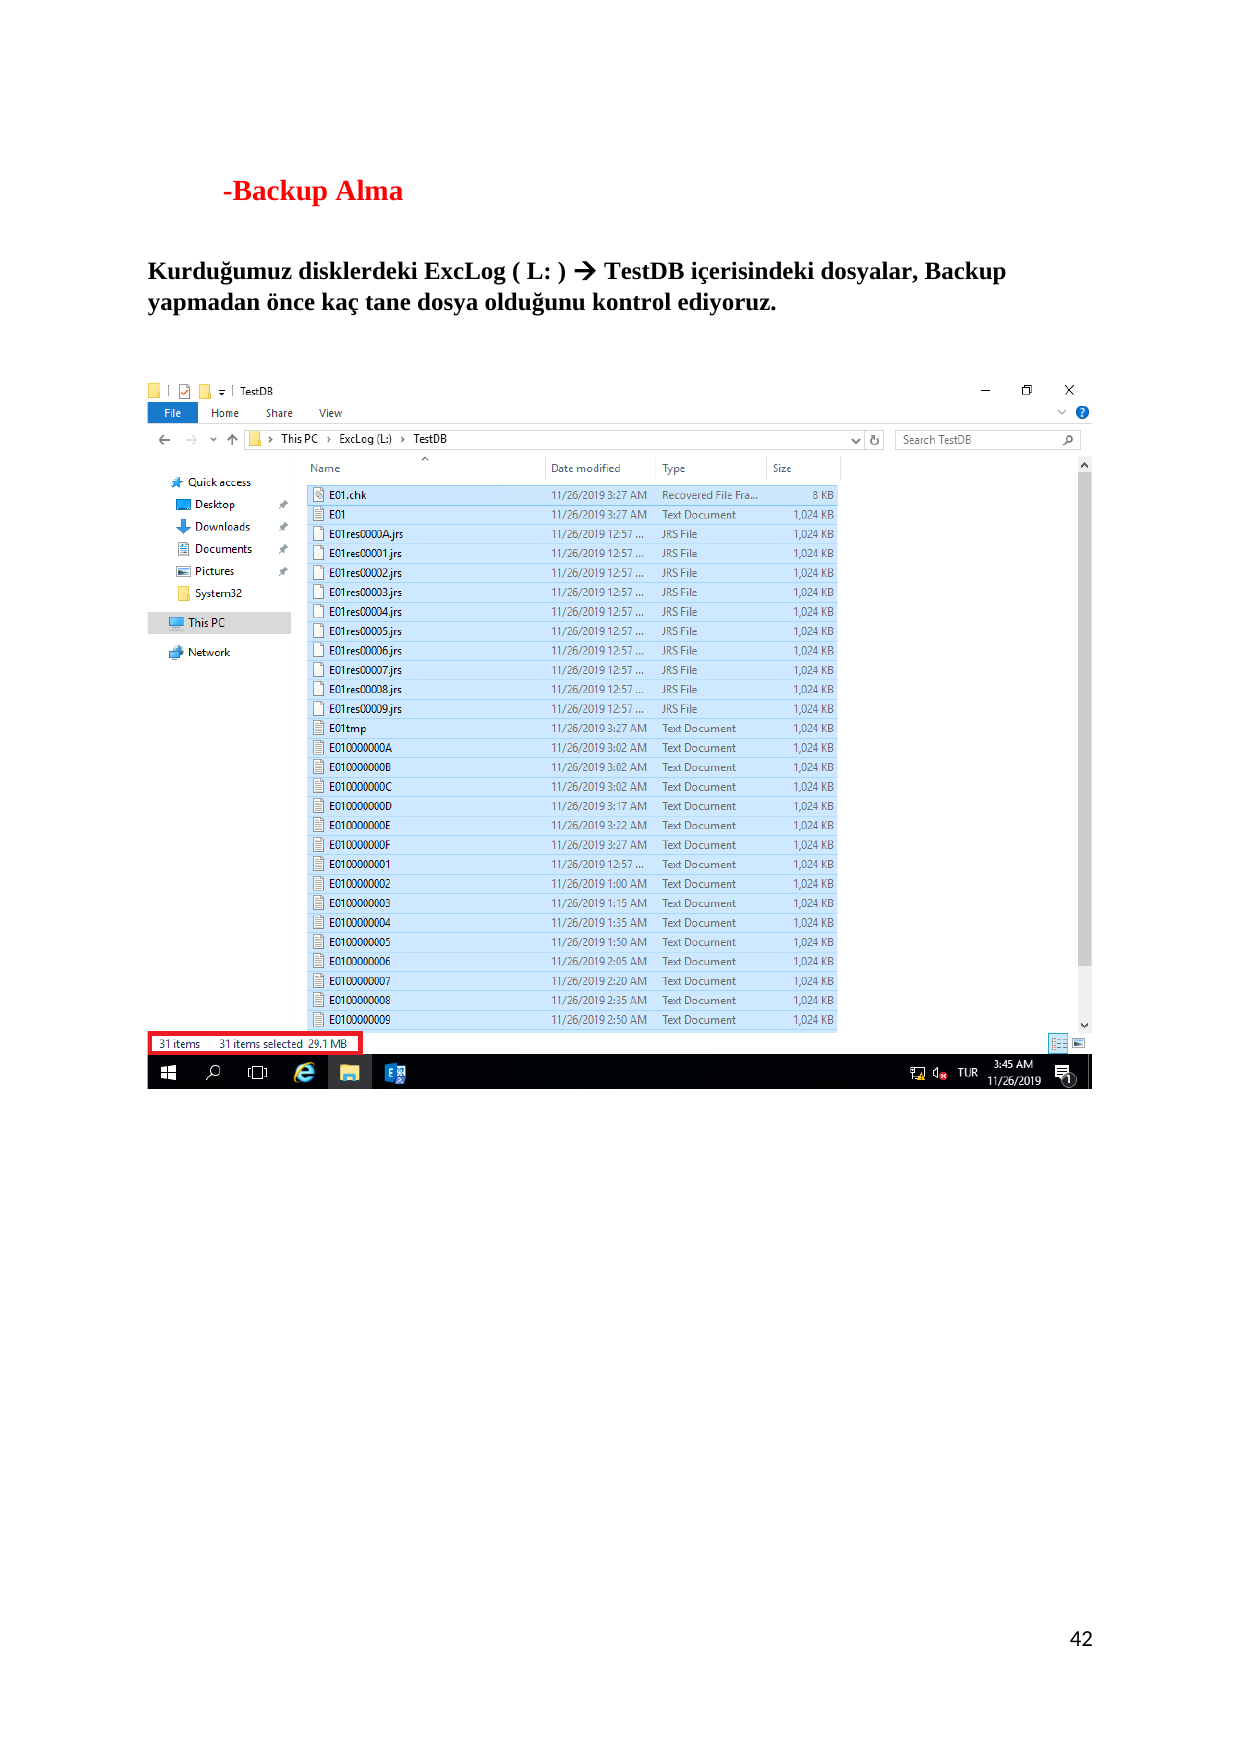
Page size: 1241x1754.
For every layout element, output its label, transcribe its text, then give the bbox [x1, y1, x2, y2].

subtitle -Backup Alma [223, 173, 1093, 206]
picture [147, 382, 1092, 1089]
text Kurduğumuz disklerdeki ExcLog ( L: ) TestDB içerisindeki dosyalar, Backup yapmadan önce kaç tane dosya olduğunu kontrol ediyoruz. [148, 256, 1093, 316]
